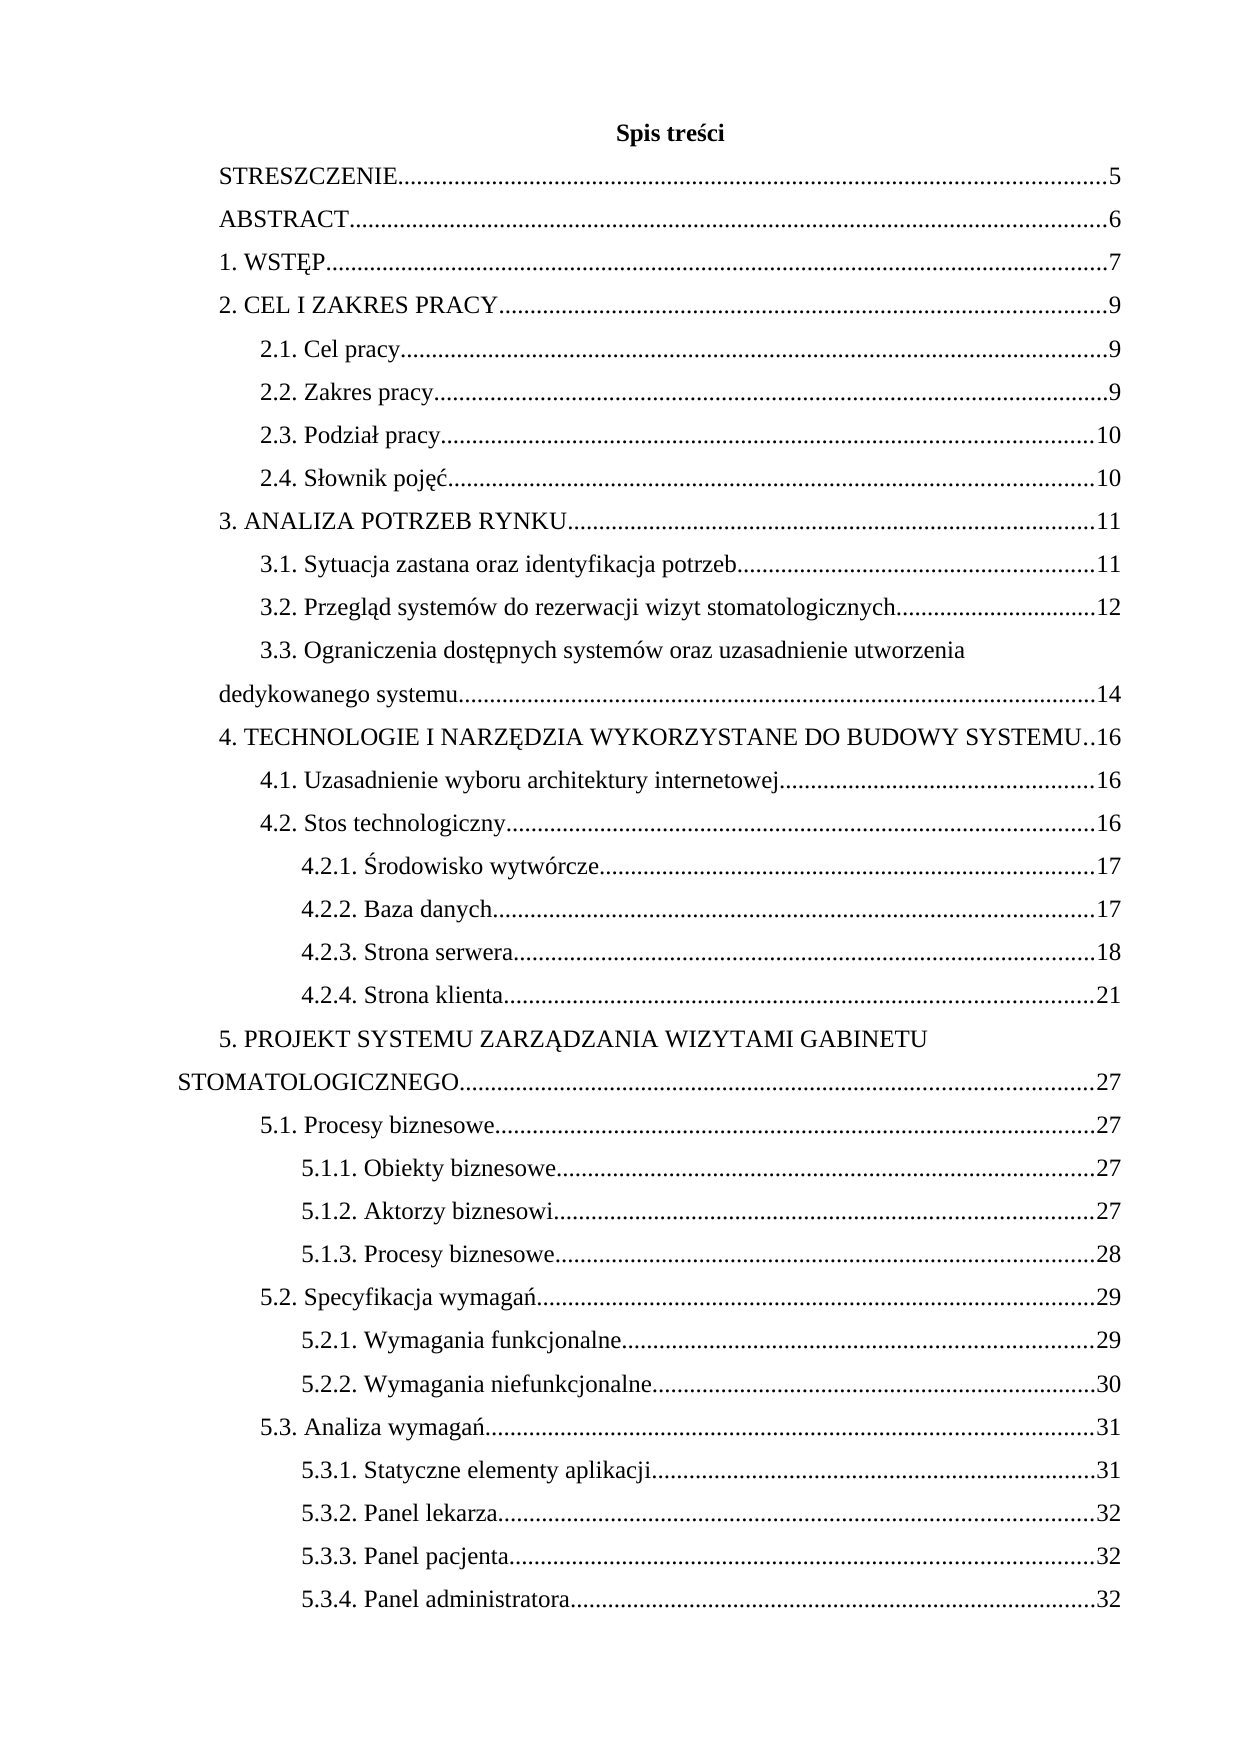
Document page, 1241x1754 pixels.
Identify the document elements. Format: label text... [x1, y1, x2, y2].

text 5.3.3. Panel pacjenta 32 [260, 1541, 1122, 1570]
text 2. Cel i zakres pracy 9 [177, 291, 1122, 319]
text 2.2. Zakres pracy 9 [218, 377, 1122, 406]
text 3.1. Sytuacja zastana oraz identyfikacja potrzeb 11 [218, 549, 1122, 578]
text 4.2.2. Baza danych 17 [260, 894, 1122, 923]
text 1. Wstęp 7 [177, 247, 1122, 276]
text 2.1. Cel pracy 9 [218, 334, 1122, 362]
text 3.3. Ograniczenia dostępnych systemów oraz uzasadnienie utworzenia dedykowanego systemu 14 [218, 636, 1122, 707]
text Abstract 6 [177, 204, 1122, 233]
text 4.2.1. Środowisko wytwórcze 17 [260, 851, 1122, 880]
text Streszczenie 5 [177, 161, 1122, 190]
text 5.1.3. Procesy biznesowe 28 [260, 1239, 1122, 1268]
text 5.2.2. Wymagania niefunkcjonalne 30 [260, 1369, 1122, 1397]
text Spis treści [177, 118, 1122, 147]
text 5.2.1. Wymagania funkcjonalne 29 [260, 1326, 1122, 1354]
text 4. Technologie i narzędzia wykorzystane do budowy systemu 16 [177, 722, 1122, 751]
text 5. Projekt systemu zarządzania wizytami gabinetu stomatologicznego 27 [177, 1024, 1122, 1096]
text 4.2. Stos technologiczny 16 [218, 808, 1122, 837]
text 4.2.4. Strona klienta 21 [260, 981, 1122, 1009]
text 5.1.2. Aktorzy biznesowi 27 [260, 1196, 1122, 1225]
text 4.2.3. Strona serwera 18 [260, 937, 1122, 966]
text 5.1.1. Obiekty biznesowe 27 [260, 1153, 1122, 1182]
text 2.4. Słownik pojęć 10 [218, 463, 1122, 492]
text 5.3.4. Panel administratora 32 [260, 1584, 1122, 1613]
text 5.3. Analiza wymagań 31 [218, 1412, 1122, 1441]
text 5.2. Specyfikacja wymagań 29 [218, 1282, 1122, 1311]
text 2.3. Podział pracy 10 [218, 420, 1122, 449]
text 5.3.2. Panel lekarza 32 [260, 1498, 1122, 1527]
text 5.1. Procesy biznesowe 27 [218, 1110, 1122, 1139]
text 3.2. Przegląd systemów do rezerwacji wizyt stomatologicznych 12 [218, 592, 1122, 621]
text 3. Analiza potrzeb rynku 11 [177, 506, 1122, 535]
text 4.1. Uzasadnienie wyboru architektury internetowej 16 [218, 765, 1122, 794]
text 5.3.1. Statyczne elementy aplikacji 31 [260, 1455, 1122, 1484]
